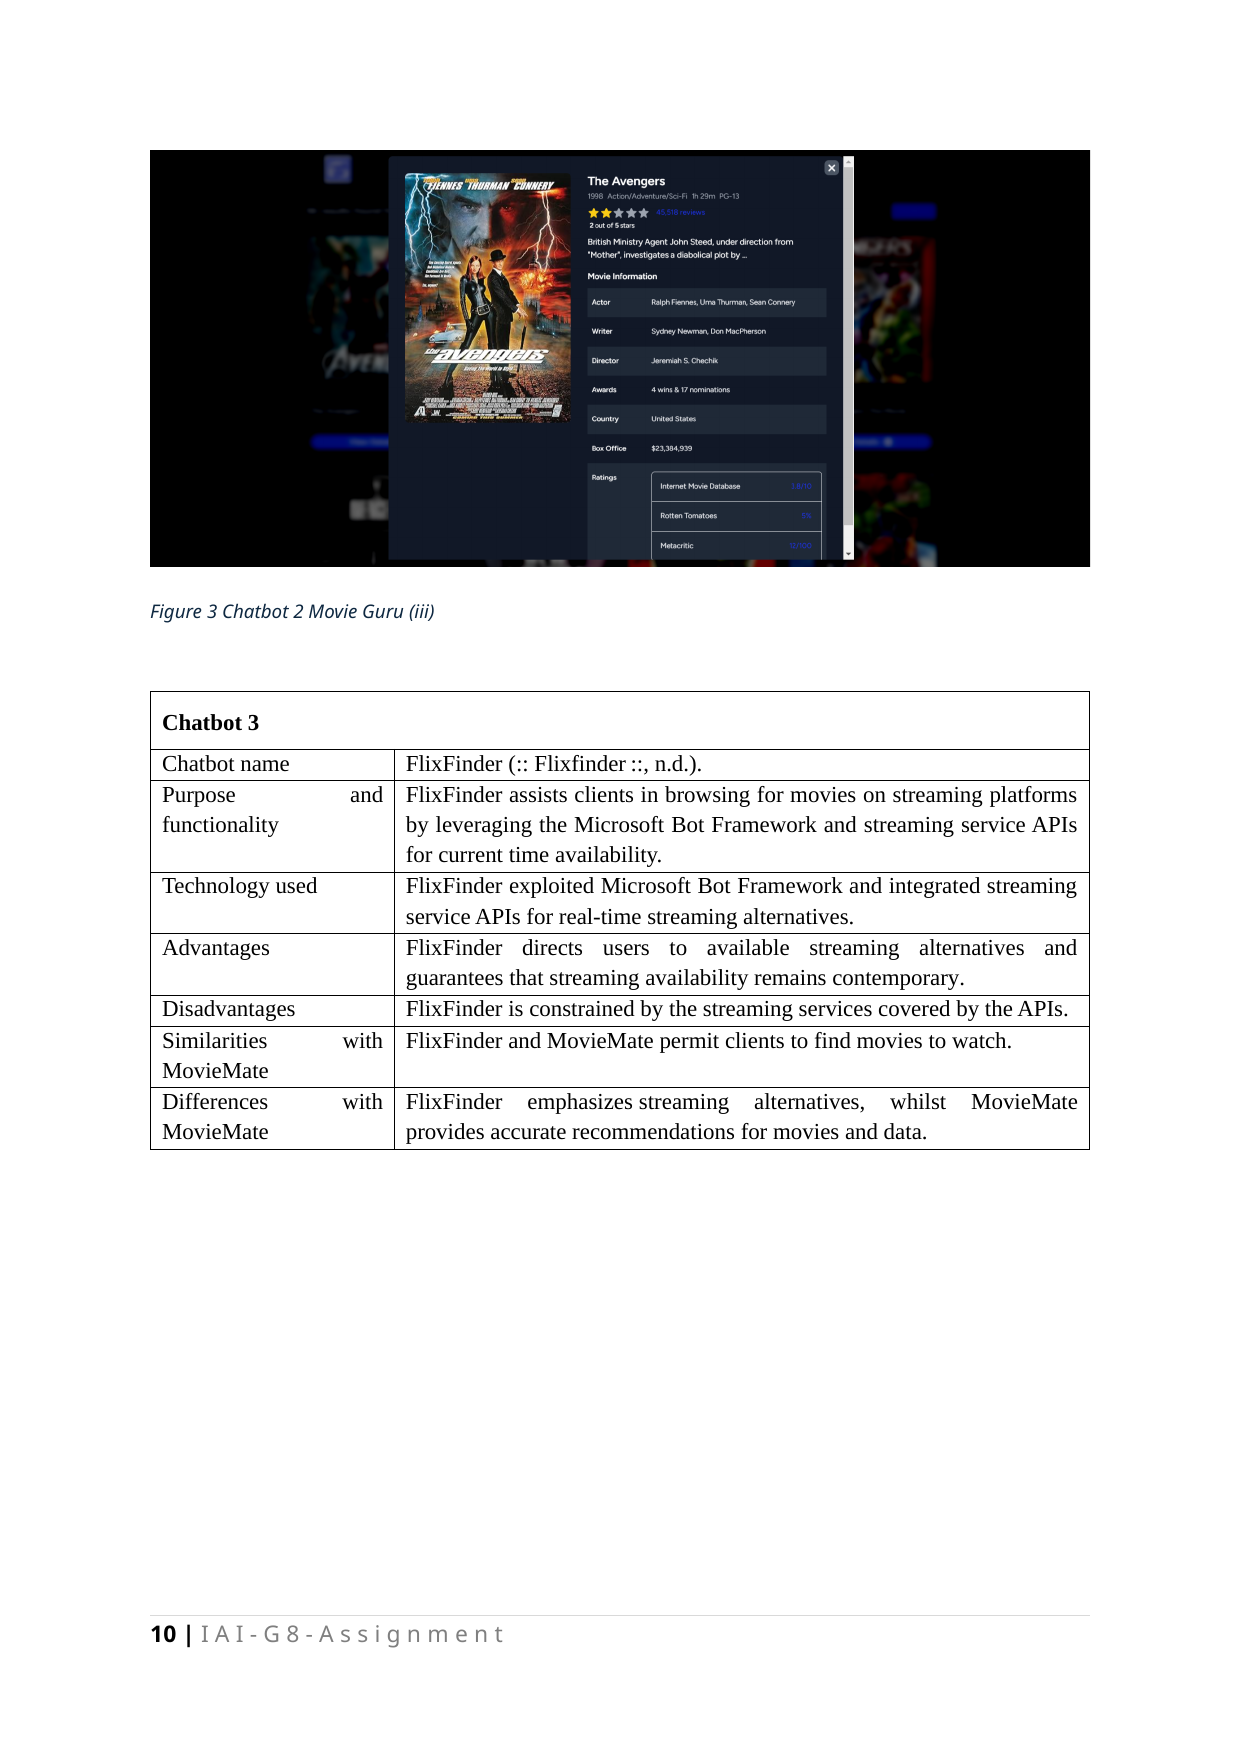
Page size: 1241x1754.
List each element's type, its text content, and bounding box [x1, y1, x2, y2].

table_cell Advantages [151, 934, 394, 994]
table_cell Purpose and functionality [151, 781, 394, 872]
table_cell FlixFinder and MovieMate permit clients to find movies to watch. [395, 1027, 1089, 1087]
table_cell Differences with MovieMate [151, 1088, 394, 1149]
table_cell FlixFinder assists clients in browsing for movies on streaming platforms by leveraging the Microsoft Bot Framework and streaming service APIs for current time availability. [395, 781, 1089, 872]
table_header Chatbot 3 [151, 692, 1089, 749]
table_cell Similarities with MovieMate [151, 1027, 394, 1087]
table_cell Technology used [151, 873, 394, 933]
table_cell FlixFinder exploited Microsoft Bot Framework and integrated streaming service APIs for real-time streaming alternatives. [395, 873, 1089, 933]
table_cell Disadvantages [151, 996, 394, 1026]
table_cell FlixFinder emphasizes streaming alternatives, whilst MovieMate provides accurate recommendations for movies and data. [395, 1088, 1089, 1149]
table_cell FlixFinder is constrained by the streaming services covered by the APIs. [395, 996, 1089, 1026]
picture [150, 150, 1091, 567]
table_cell FlixFinder (:: Flixfinder ::, n.d.). [395, 750, 1089, 780]
table_cell Chatbot name [151, 750, 394, 780]
table_cell FlixFinder directs users to available streaming alternatives and guarantees that streaming availability remains contemporary. [395, 934, 1089, 994]
